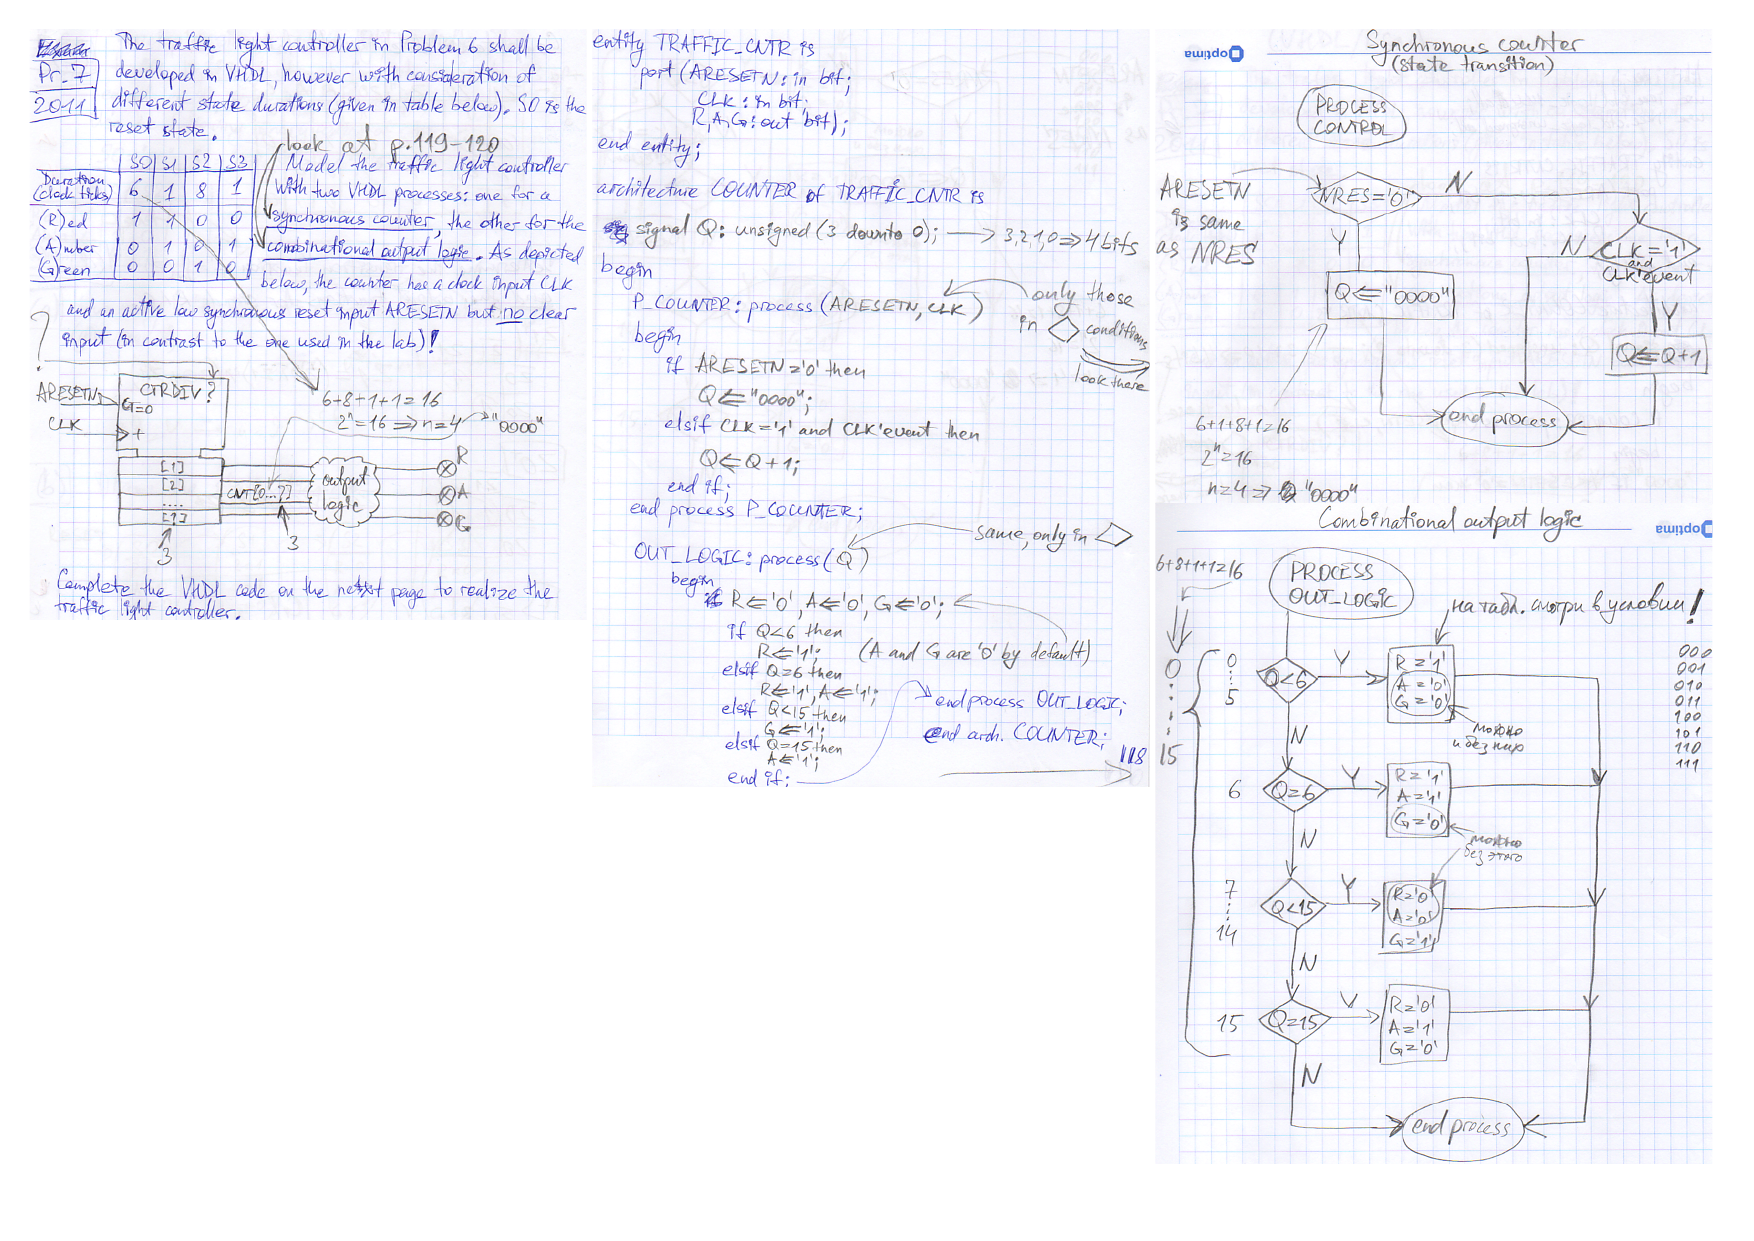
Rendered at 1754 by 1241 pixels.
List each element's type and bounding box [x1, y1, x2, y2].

picture [29, 29, 587, 620]
picture [1155, 29, 1713, 1164]
picture [592, 29, 1150, 787]
